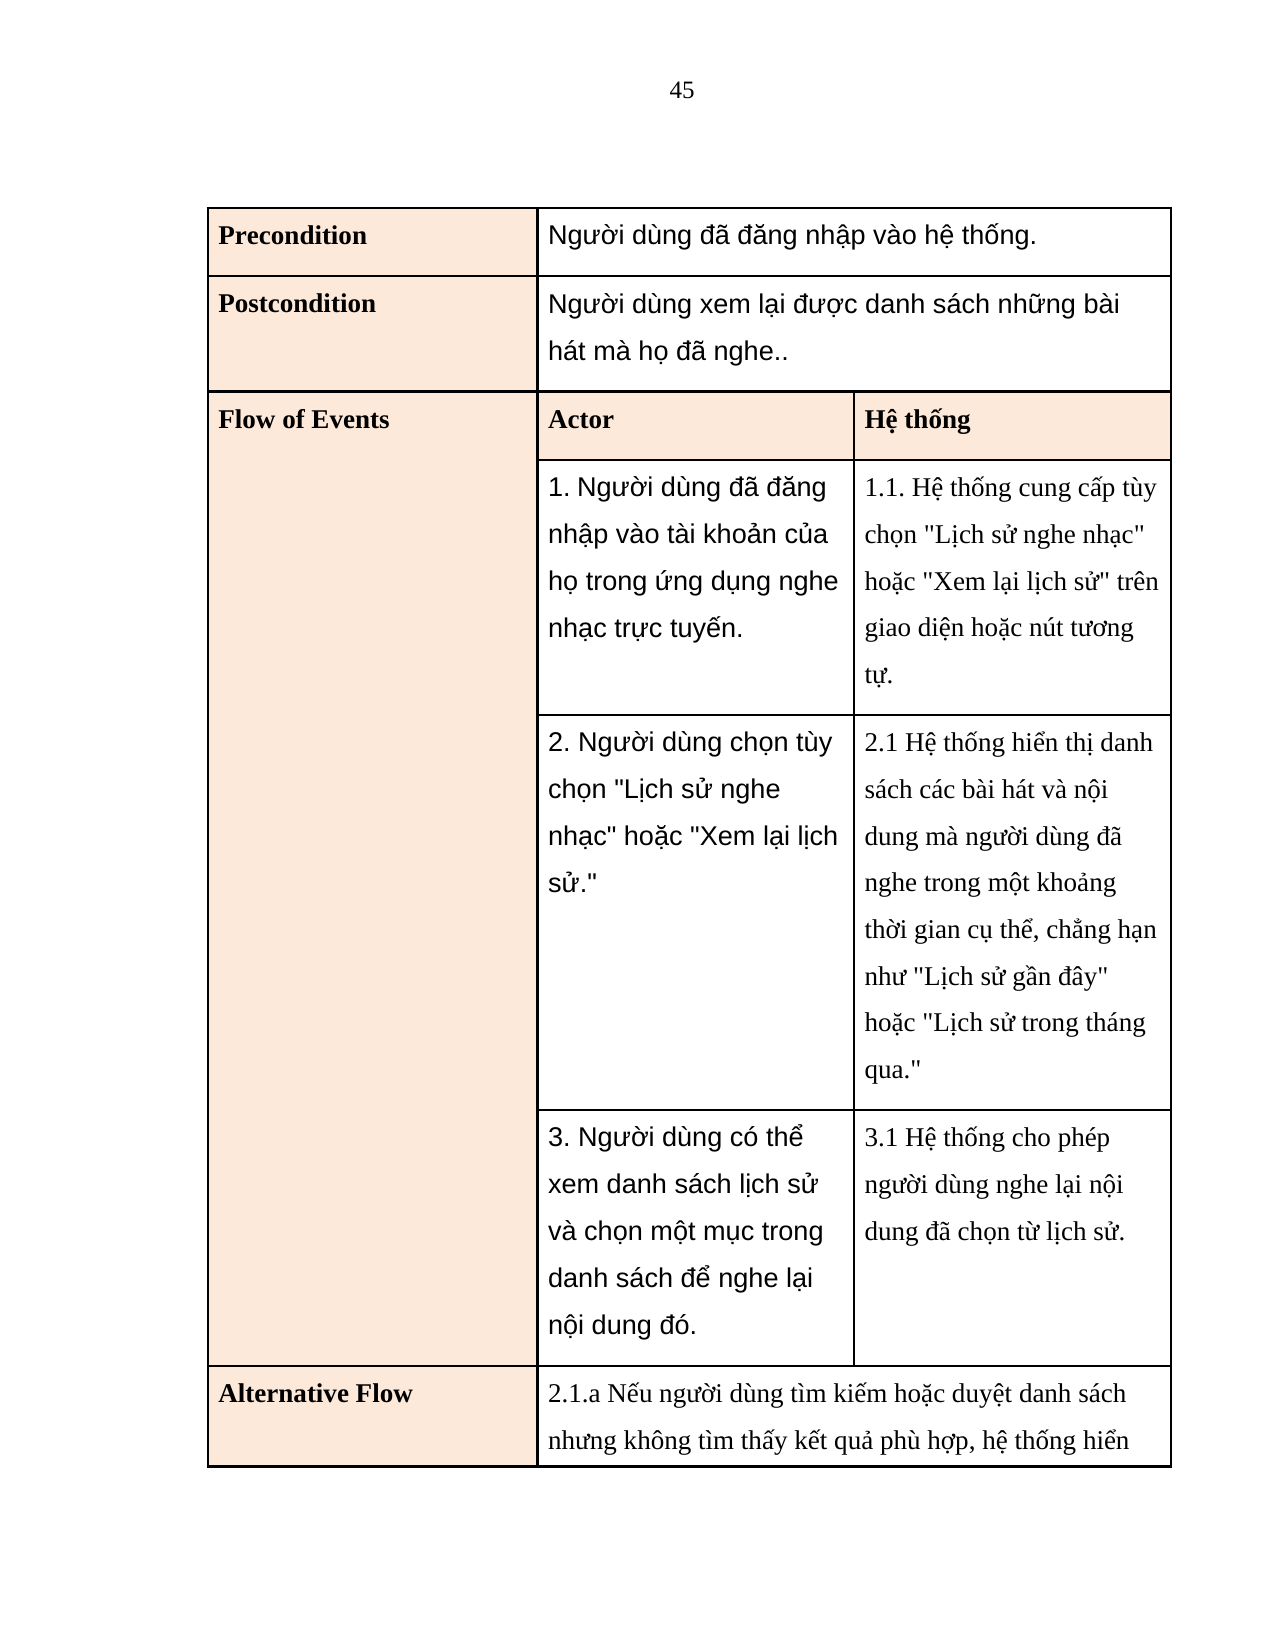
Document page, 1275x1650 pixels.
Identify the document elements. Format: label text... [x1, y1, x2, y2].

table_cell 1. Người dùng đã đăng nhập vào tài khoản của họ trong ứng dụng nghe nhạc trực tuyến. [539, 461, 853, 714]
table_cell 3.1 Hệ thống cho phép người dùng nghe lại nội dung đã chọn từ lịch sử. [855, 1111, 1170, 1365]
table_cell 2. Người dùng chọn tùy chọn "Lịch sử nghe nhạc" hoặc "Xem lại lịch sử." [539, 716, 853, 1109]
table_cell Postcondition [209, 277, 536, 390]
table_cell 1.1. Hệ thống cung cấp tùy chọn "Lịch sử nghe nhạc" hoặc "Xem lại lịch sử" trên giao diện hoặc nút tương tự. [855, 461, 1170, 714]
table_cell Alternative Flow [209, 1367, 536, 1465]
table_cell 3. Người dùng có thể xem danh sách lịch sử và chọn một mục trong danh sách để nghe lại nội dung đó. [539, 1111, 853, 1365]
table_cell Người dùng đã đăng nhập vào hệ thống. [539, 209, 1170, 275]
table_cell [539, 1367, 1170, 1465]
table_cell Flow of Events [209, 393, 536, 1365]
table_cell Actor [539, 393, 853, 459]
table_cell Precondition [209, 209, 536, 275]
table_cell 2.1 Hệ thống hiển thị danh sách các bài hát và nội dung mà người dùng đã nghe trong một khoảng thời gian cụ thể, chẳng hạn như "Lịch sử gần đây" hoặc "Lịch sử trong tháng qua." [855, 716, 1170, 1109]
table_cell Người dùng xem lại được danh sách những bài hát mà họ đã nghe.. [539, 277, 1170, 390]
table_cell Hệ thống [855, 393, 1170, 459]
